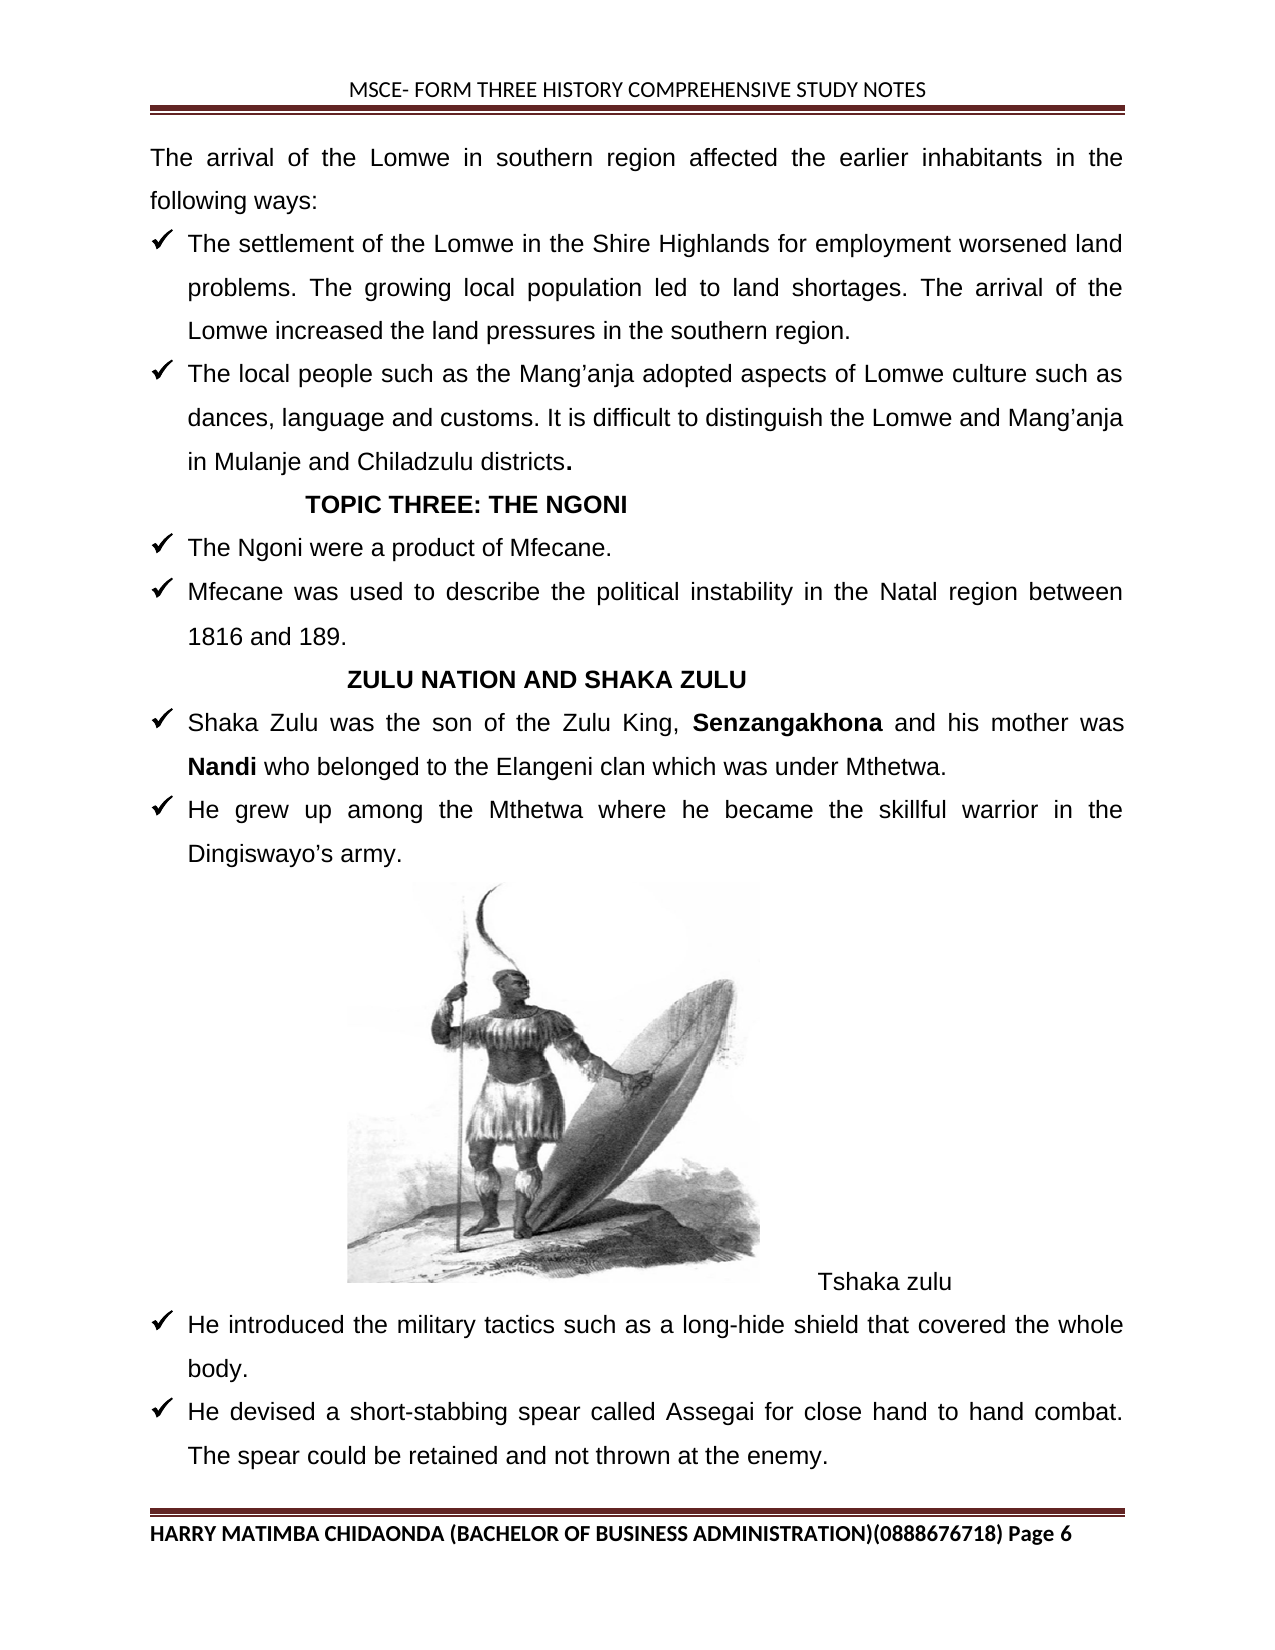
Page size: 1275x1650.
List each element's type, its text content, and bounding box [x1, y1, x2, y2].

list He devised a short-stabbing spear called Assegai for close hand to hand combat. The spear could be retained and not thrown at the enemy. [150, 1397, 1125, 1470]
list The Ngoni were a product of Mfecane. [150, 533, 1125, 562]
list The settlement of the Lomwe in the Shire Highlands for employment worsened land problems. The growing local population led to land shortages. The arrival of the Lomwe increased the land pressures in the southern region. [150, 229, 1125, 345]
list Mfecane was used to describe the political instability in the Natal region between 1816 and 189. [150, 577, 1125, 650]
text The arrival of the Lomwe in southern region affected the earlier inhabitants in the following ways: [150, 142, 1125, 214]
list TOPIC THREE: THE NGONI [187, 489, 1125, 518]
list Shaka Zulu was the son of the Zulu King, Senzangakhona and his mother was Nandi who belonged to the Elangeni clan which was under Mthetwa. [150, 708, 1125, 781]
list ZULU NATION AND SHAKA ZULU [187, 665, 1125, 693]
list He introduced the military tactics such as a long-hide shield that covered the whole body. [150, 1310, 1125, 1383]
picture [347, 882, 818, 1291]
list He grew up among the Mthetwa where he became the skillful warrior in the Dingiswayo’s army. [150, 795, 1125, 868]
list The local people such as the Mang’anja adopted aspects of Lomwe culture such as dances, language and customs. It is difficult to distinguish the Lomwe and Mang’anja in Mulanje and Chiladzulu districts. [150, 359, 1125, 475]
